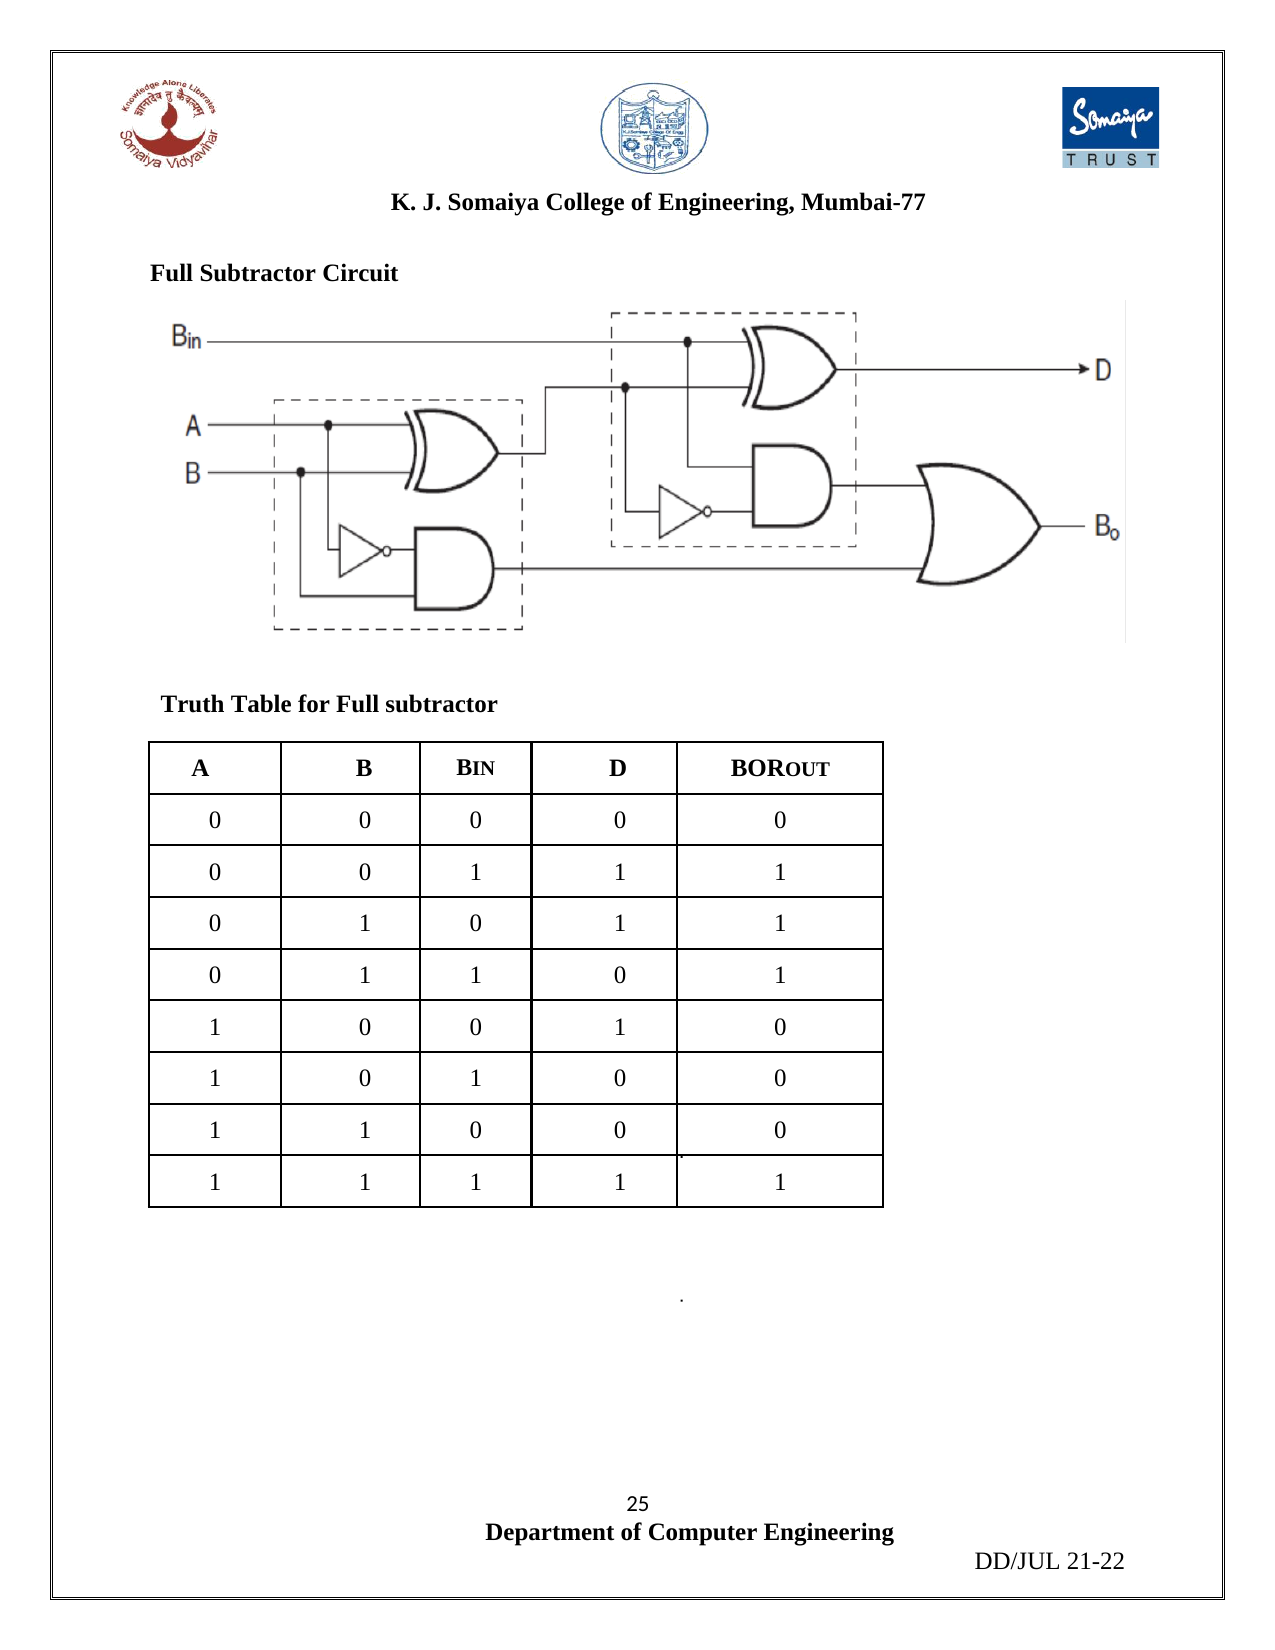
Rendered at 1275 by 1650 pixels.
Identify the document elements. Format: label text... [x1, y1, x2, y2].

table_cell 0 [533, 1105, 676, 1154]
table_cell 0 [150, 846, 280, 896]
table_cell 0 [150, 898, 280, 947]
table_header B [282, 743, 419, 792]
table_cell 1 [678, 846, 882, 896]
table_cell 0 [282, 846, 419, 896]
table_cell 1 [150, 1105, 280, 1154]
picture [150, 300, 1125, 646]
table_cell 1 [150, 1001, 280, 1051]
table_cell 1 [678, 1156, 882, 1206]
table_cell 1 [282, 898, 419, 947]
table_cell 1 [421, 1053, 530, 1102]
table_cell 1 [421, 950, 530, 999]
table_cell 0 [678, 1105, 882, 1154]
table_cell 1 [150, 1156, 280, 1206]
table_cell 0 [282, 1001, 419, 1051]
table_cell 1 [533, 1156, 676, 1206]
table_cell 0 [421, 795, 530, 844]
table_cell 1 [678, 898, 882, 947]
picture [1062, 87, 1160, 168]
table_cell 0 [678, 1001, 882, 1051]
table_cell 0 [282, 795, 419, 844]
picture [598, 79, 716, 176]
table_cell 0 [150, 795, 280, 844]
table_cell 1 [282, 1156, 419, 1206]
table_cell 1 [150, 1053, 280, 1102]
table_cell 1 [533, 1001, 676, 1051]
table_cell 0 [282, 1053, 419, 1102]
table_cell 0 [678, 795, 882, 844]
table_cell 0 [533, 795, 676, 844]
table_cell 0 [421, 898, 530, 947]
table_header A [150, 743, 280, 792]
table_cell 0 [150, 950, 280, 999]
table_cell 0 [421, 1001, 530, 1051]
table_header BIN [421, 743, 530, 792]
text Full Subtractor Circuit [150, 265, 1125, 286]
table_cell 0 [533, 950, 676, 999]
table_cell 1 [282, 950, 419, 999]
table_cell 1 [678, 950, 882, 999]
picture [120, 80, 218, 168]
table_cell 0 [421, 1105, 530, 1154]
table_header D [533, 743, 676, 792]
table_header BOROUT [678, 743, 882, 792]
table_cell 1 [533, 846, 676, 896]
table_cell 1 [421, 1156, 530, 1206]
table_cell 1 [282, 1105, 419, 1154]
table_cell 1 [421, 846, 530, 896]
text Truth Table for Full subtractor [160, 689, 1125, 717]
table_cell 0 [678, 1053, 882, 1102]
table_cell 0 [533, 1053, 676, 1102]
table_cell 1 [533, 898, 676, 947]
